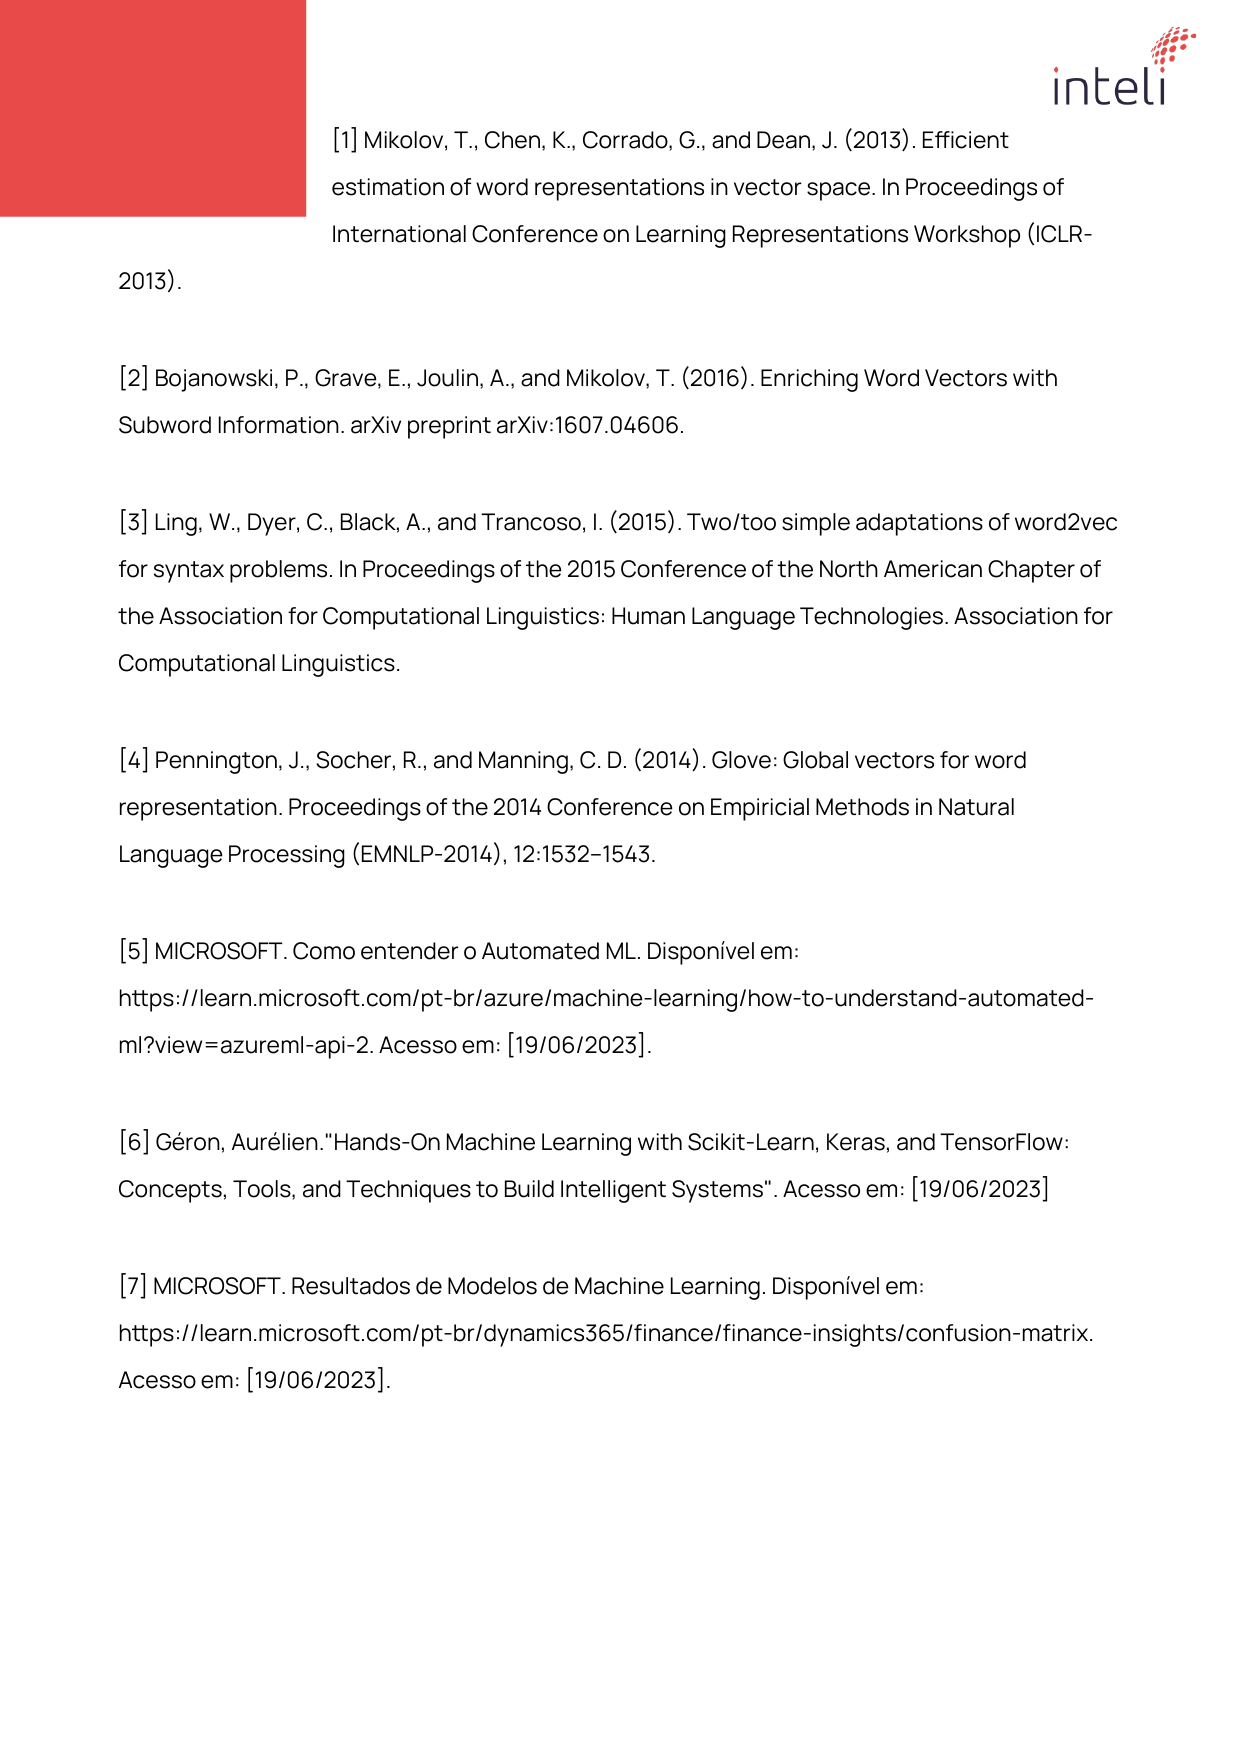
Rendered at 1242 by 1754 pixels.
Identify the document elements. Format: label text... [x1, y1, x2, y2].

text [2] Bojanowski, P., Grave, E., Joulin, A., and Mikolov, T. (2016). Enriching Word Vectors with Subword Information. arXiv preprint arXiv:1607.04606. [118, 362, 1123, 440]
text [6] Géron, Aurélien."Hands-On Machine Learning with Scikit-Learn, Keras, and TensorFlow: Concepts, Tools, and Techniques to Build Intelligent Systems". Acesso em: [19/06/2023] [118, 1126, 1123, 1204]
text [1] Mikolov, T., Chen, K., Corrado, G., and Dean, J. (2013). Efficient estimation of word representations in vector space. In Proceedings of International Conference on Learning Representations Workshop (ICLR-2013). [118, 124, 1123, 296]
picture [1054, 27, 1197, 105]
text [3] Ling, W., Dyer, C., Black, A., and Trancoso, I. (2015). Two/too simple adaptations of word2vec for syntax problems. In Proceedings of the 2015 Conference of the North American Chapter of the Association for Computational Linguistics: Human Language Technologies. Association for Computational Linguistics. [118, 506, 1123, 678]
text [7] MICROSOFT. Resultados de Modelos de Machine Learning. Disponível em: https://learn.microsoft.com/pt-br/dynamics365/finance/finance-insights/confusion-matrix. Acesso em: [19/06/2023]. [118, 1269, 1123, 1395]
picture [0, 0, 307, 217]
text [5] MICROSOFT. Como entender o Automated ML. Disponível em: https://learn.microsoft.com/pt-br/azure/machine-learning/how-to-understand-automated-ml?view=azureml-api-2. Acesso em: [19/06/2023]. [118, 935, 1123, 1060]
text [4] Pennington, J., Socher, R., and Manning, C. D. (2014). Glove: Global vectors for word representation. Proceedings of the 2014 Conference on Empiricial Methods in Natural Language Processing (EMNLP-2014), 12:1532–1543. [118, 744, 1123, 869]
